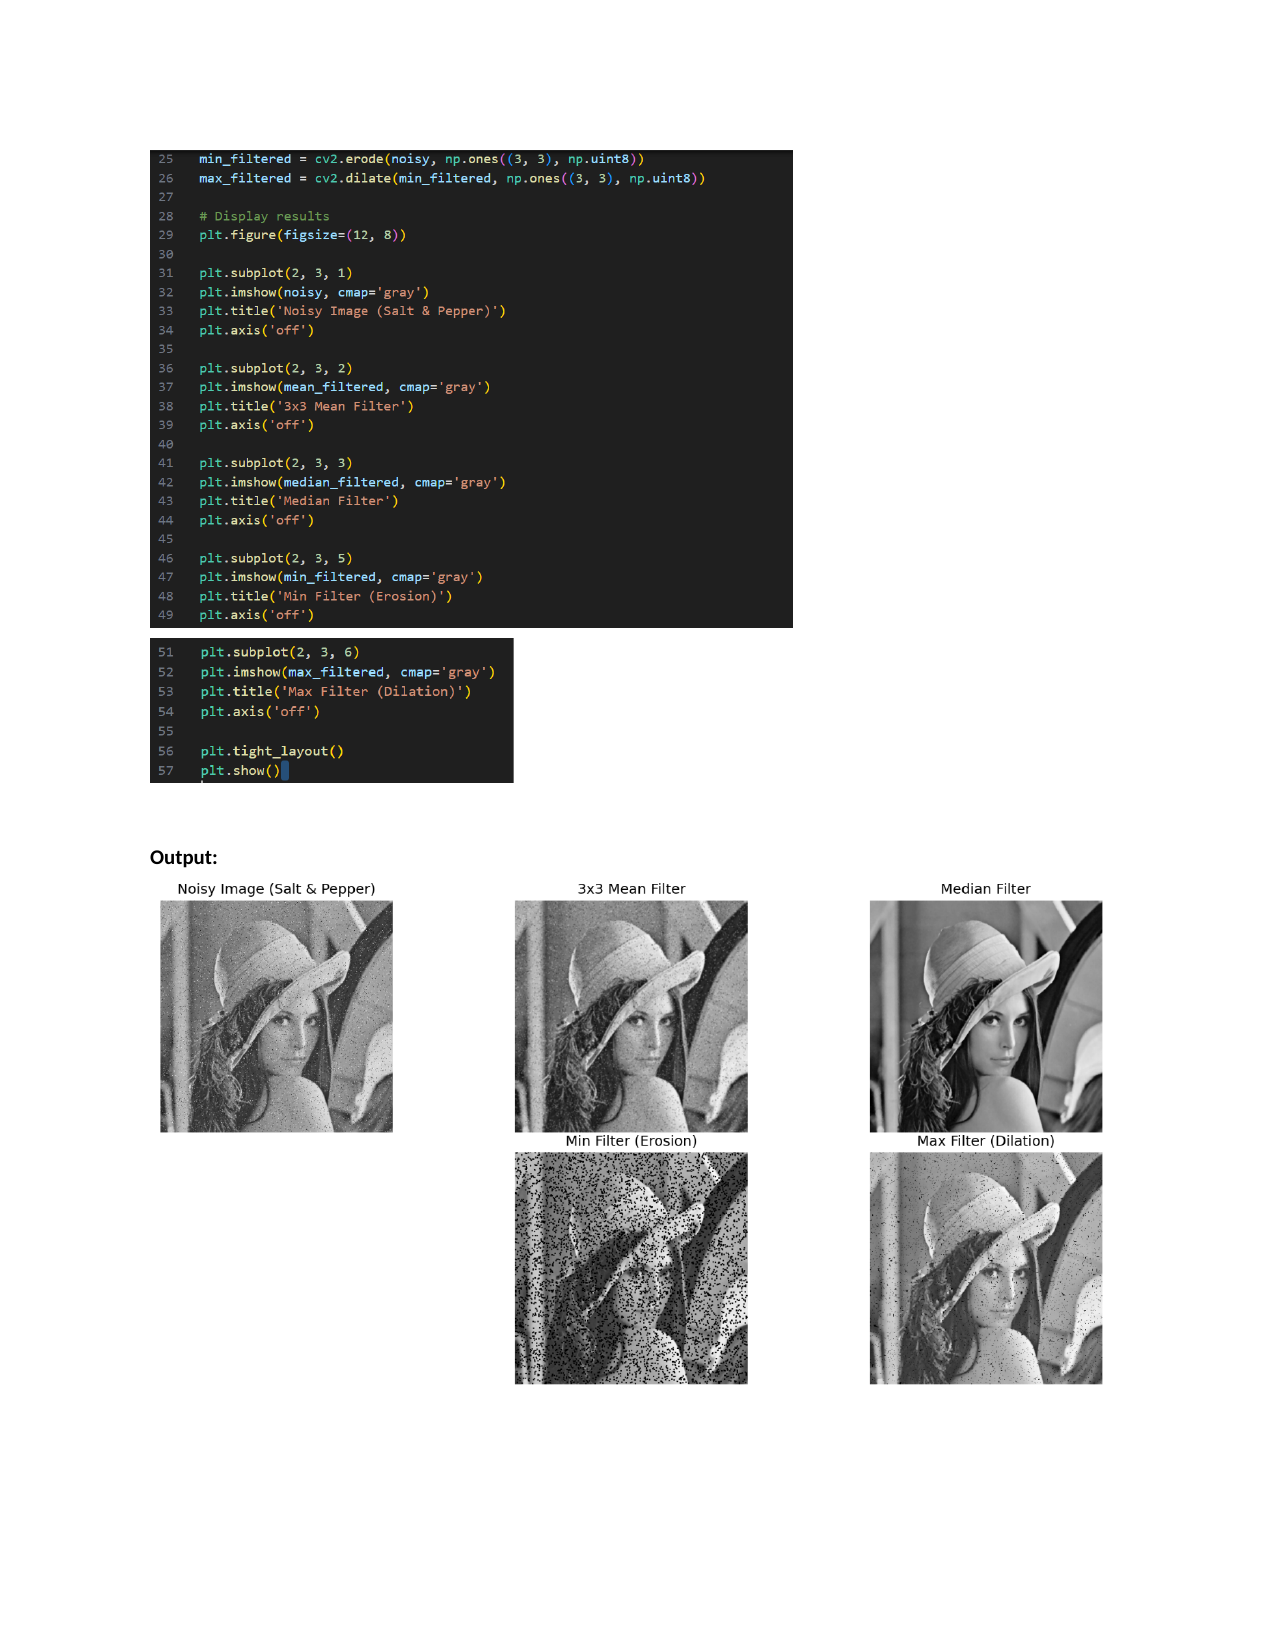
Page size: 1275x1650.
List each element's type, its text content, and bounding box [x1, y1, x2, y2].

picture [150, 150, 793, 628]
text Output: [150, 844, 1125, 869]
picture [150, 880, 1125, 1389]
picture [150, 638, 514, 783]
